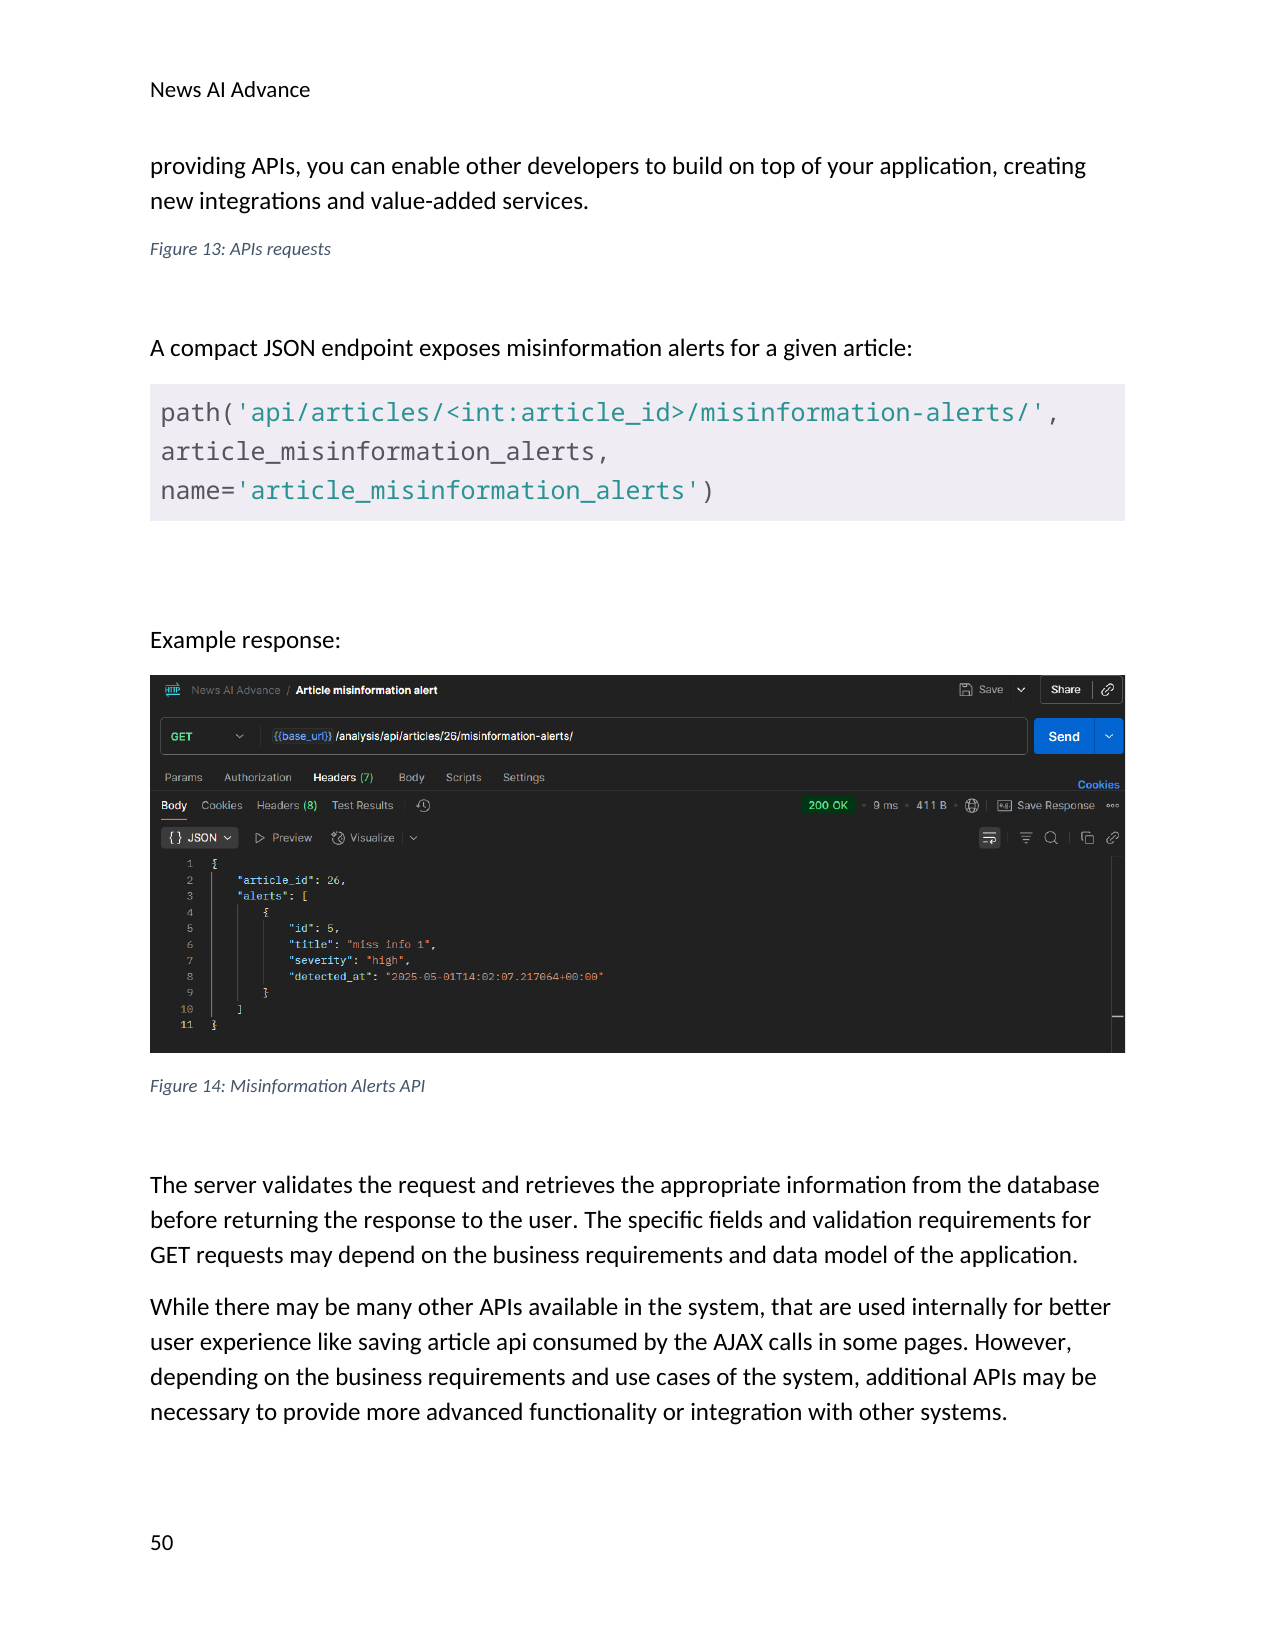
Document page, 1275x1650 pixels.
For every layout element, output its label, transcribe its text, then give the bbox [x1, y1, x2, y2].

text Figure 13: APIs requests [150, 237, 1125, 259]
picture [150, 675, 1125, 1053]
text Figure 14: Misinformation Alerts API [150, 1074, 1125, 1097]
text Example response: [150, 624, 1125, 655]
text A compact JSON endpoint exposes misinformation alerts for a given article: [150, 332, 1125, 363]
text While there may be many other APIs available in the system, that are used internally for better user experience like saving article api consumed by the AJAX calls in some pages. However, depending on the business requirements and use cases of the system, additional APIs may be necessary to provide more advanced functionality or integration with other systems. [150, 1291, 1125, 1426]
table_header path('api/articles/<int:article_id>/misinformation-alerts/', article_misinformation_alerts, name='article_misinformation_alerts') [150, 384, 1125, 521]
text The server validates the request and retrieves the appropriate information from the database before returning the response to the user. The specific fields and validation requirements for GET requests may depend on the business requirements and data model of the application. [150, 1169, 1125, 1270]
